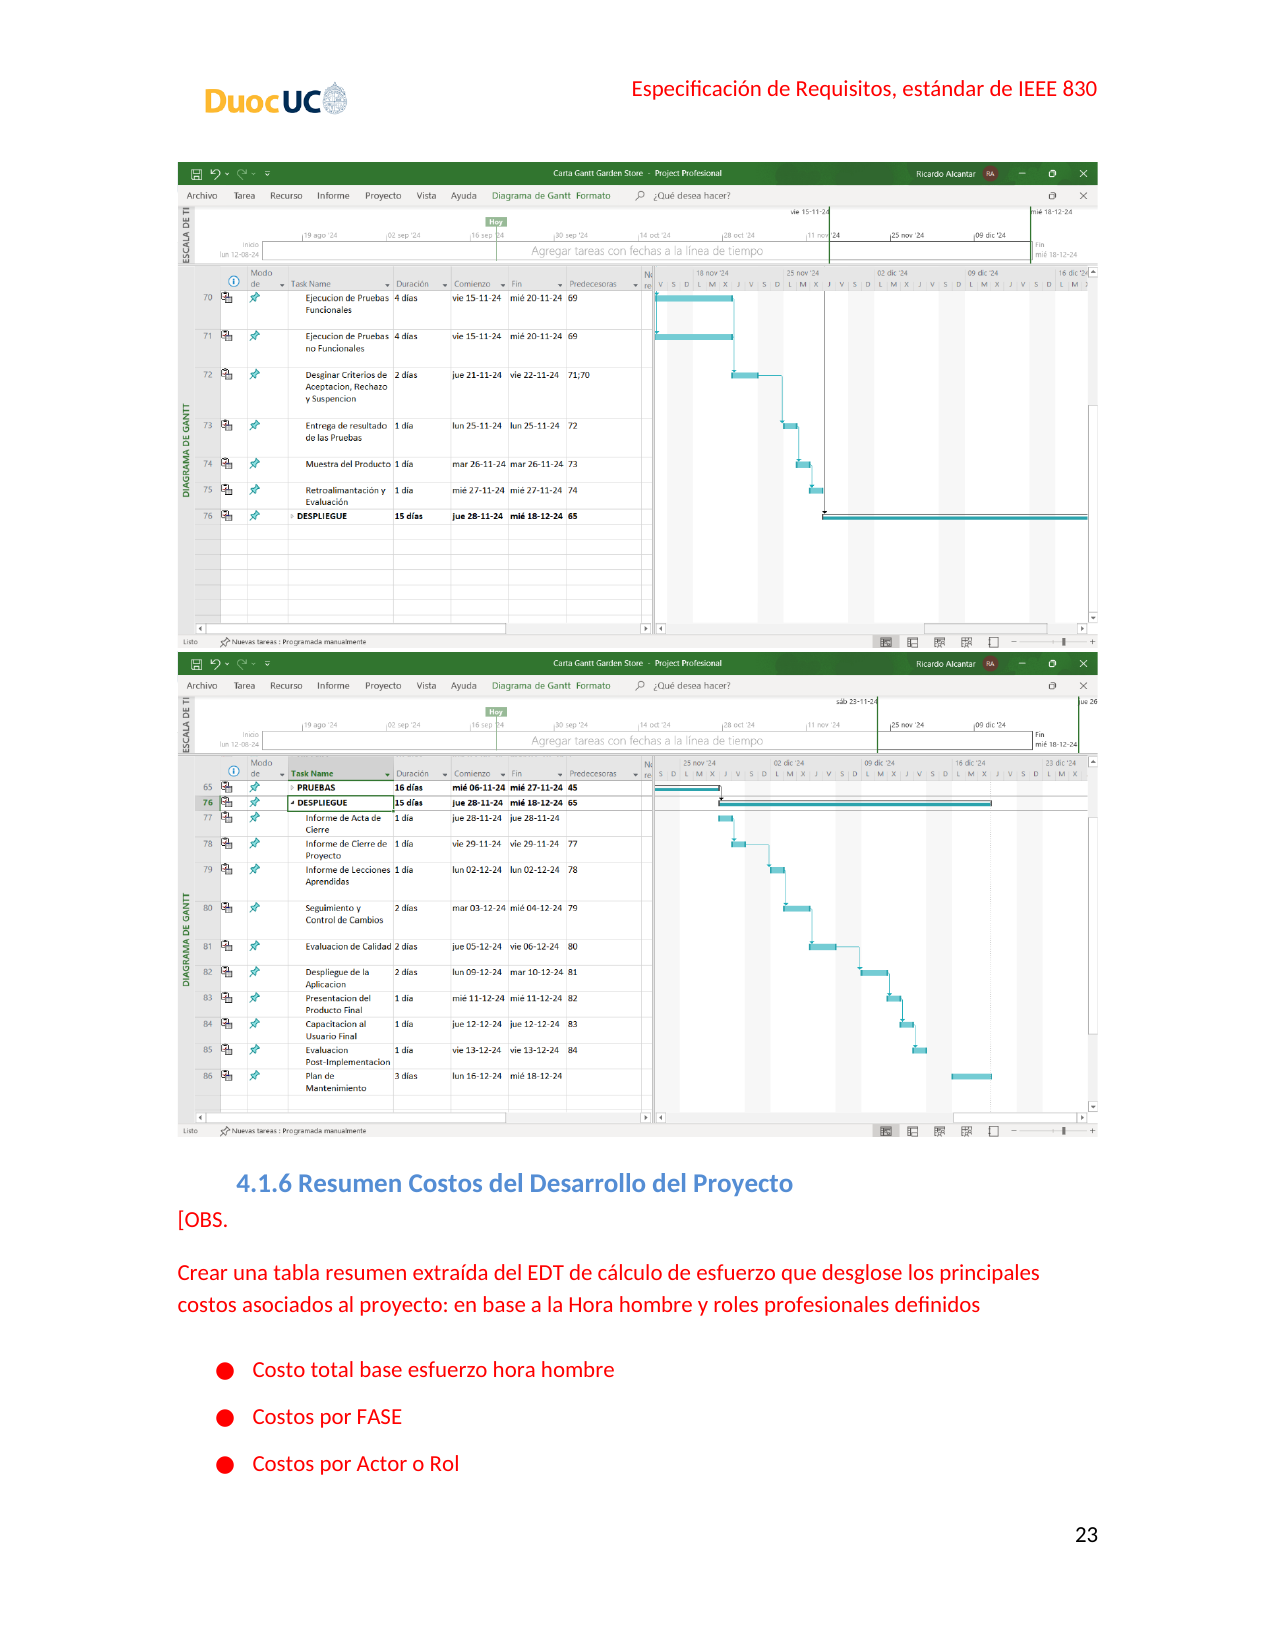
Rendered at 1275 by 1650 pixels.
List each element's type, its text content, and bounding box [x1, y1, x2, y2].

picture [198, 78, 352, 117]
picture [177, 651, 1098, 1137]
list Costos por FASE [215, 1391, 1098, 1438]
list Costos por Actor o Rol [215, 1438, 1098, 1484]
text [OBS. [177, 1205, 1098, 1233]
text Crear una tabla resumen extraída del EDT de cálculo de esfuerzo que desglose los principales costos asociados al proyecto: en base a la Hora hombre y roles profesionales definidos [177, 1258, 1098, 1319]
list Costo total base esfuerzo hora hombre [215, 1344, 1098, 1391]
text 4.1.6 Resumen Costos del Desarrollo del Proyecto [236, 1166, 1098, 1199]
picture [177, 162, 1098, 648]
